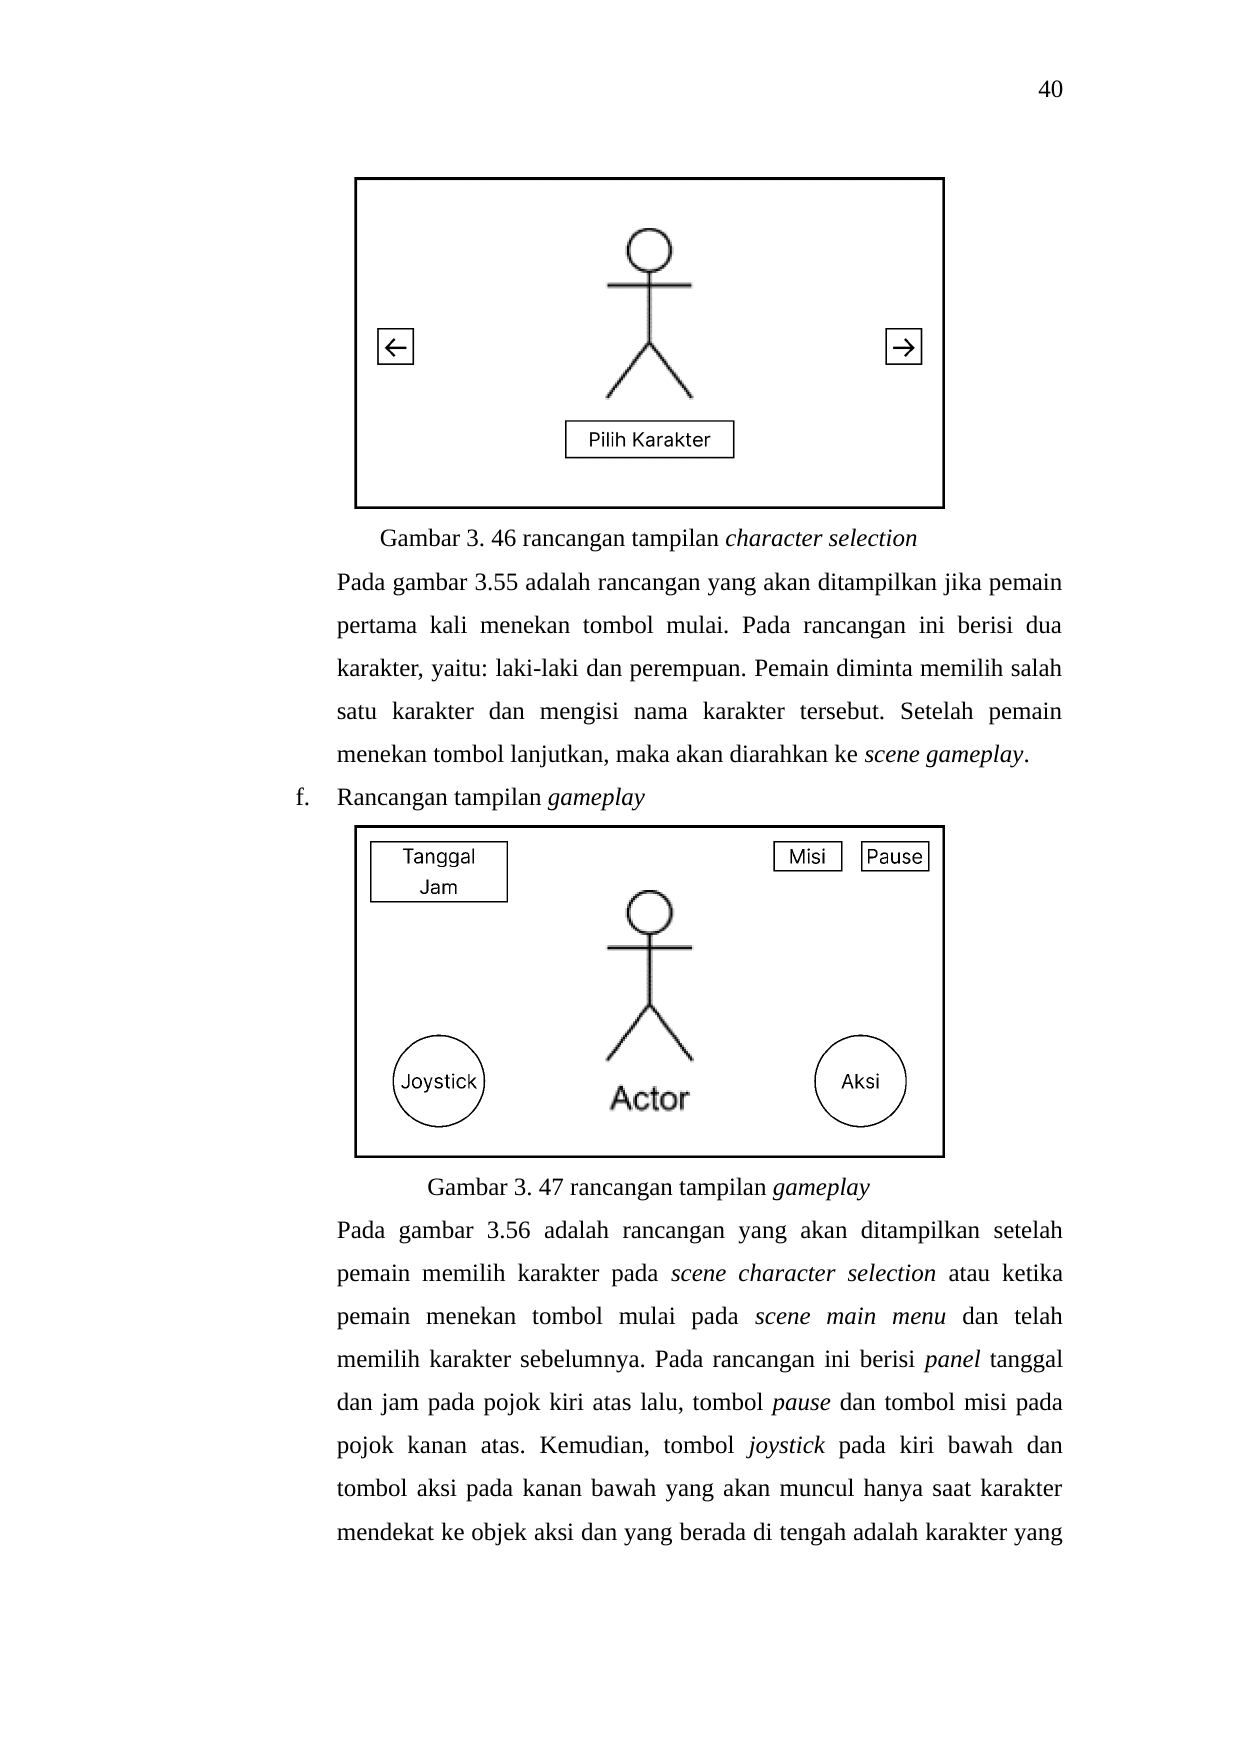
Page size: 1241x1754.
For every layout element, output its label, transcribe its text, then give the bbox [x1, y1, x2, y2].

picture [354, 825, 945, 1158]
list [337, 1215, 1063, 1545]
text Pada gambar 3.55 adalah rancangan yang akan ditampilkan jika pemain pertama kali menekan tombol mulai. Pada rancangan ini berisi dua karakter, yaitu: laki-laki dan perempuan. Pemain diminta memilih salah satu karakter dan mengisi nama karakter tersebut. Setelah pemain menekan tombol lanjutkan, maka akan diarahkan ke scene gameplay. [337, 567, 1063, 768]
picture [354, 177, 945, 509]
list Rancangan tampilan gameplay [295, 782, 1063, 811]
text Gambar 3. 46 rancangan tampilan character selection [236, 523, 1063, 552]
text Gambar 3. 47 rancangan tampilan gameplay [236, 1172, 1063, 1200]
